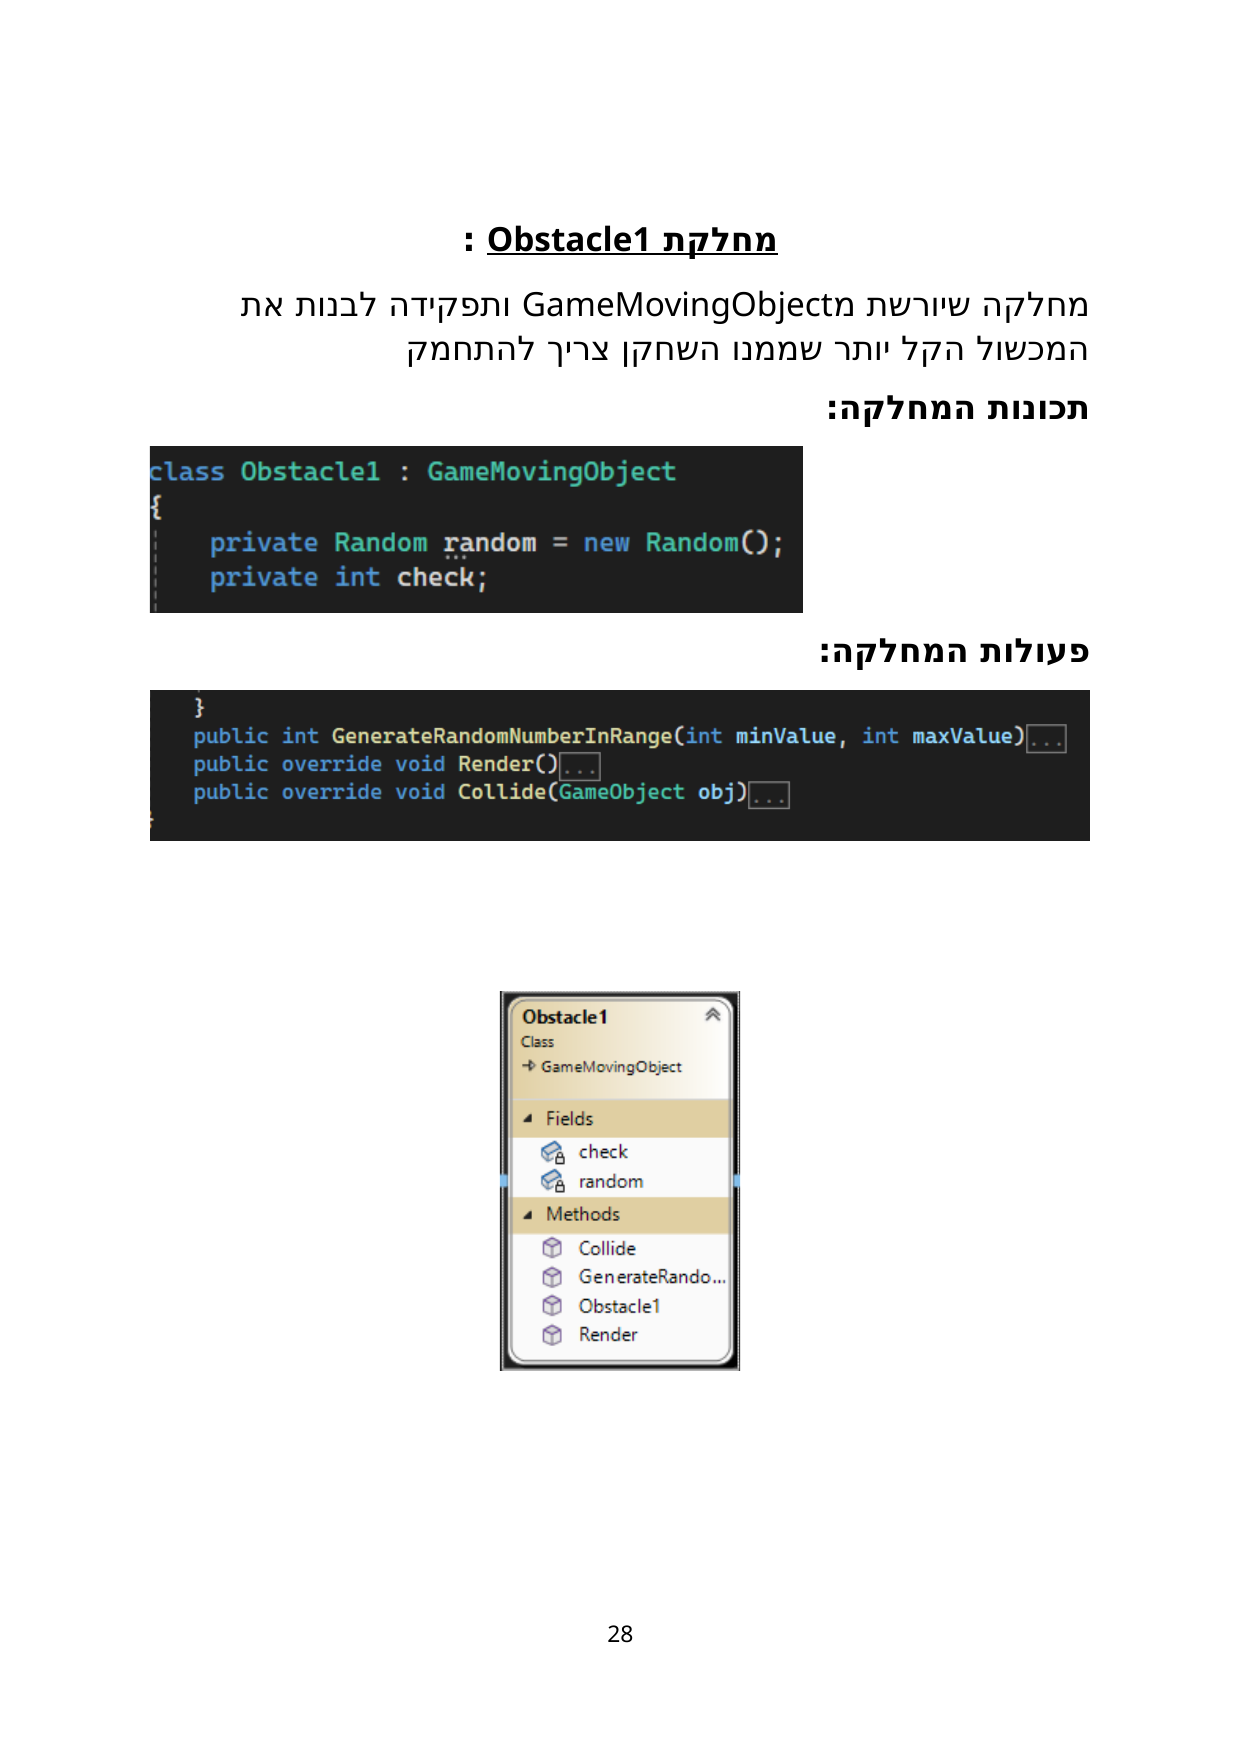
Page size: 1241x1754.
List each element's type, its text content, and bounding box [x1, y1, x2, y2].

text תכונות המחלקה: [150, 388, 1090, 427]
text פעולות המחלקה: [150, 632, 1090, 670]
picture [149, 446, 803, 613]
picture [150, 690, 1090, 841]
text מחלקה שיורשת מGameMovingObject ותפקידה לבנות את המכשול הקל יותר שממנו השחקן צריך להתחמק [150, 281, 1090, 368]
picture [499, 991, 741, 1371]
text מחלקת Obstacle1 : [150, 216, 1090, 261]
